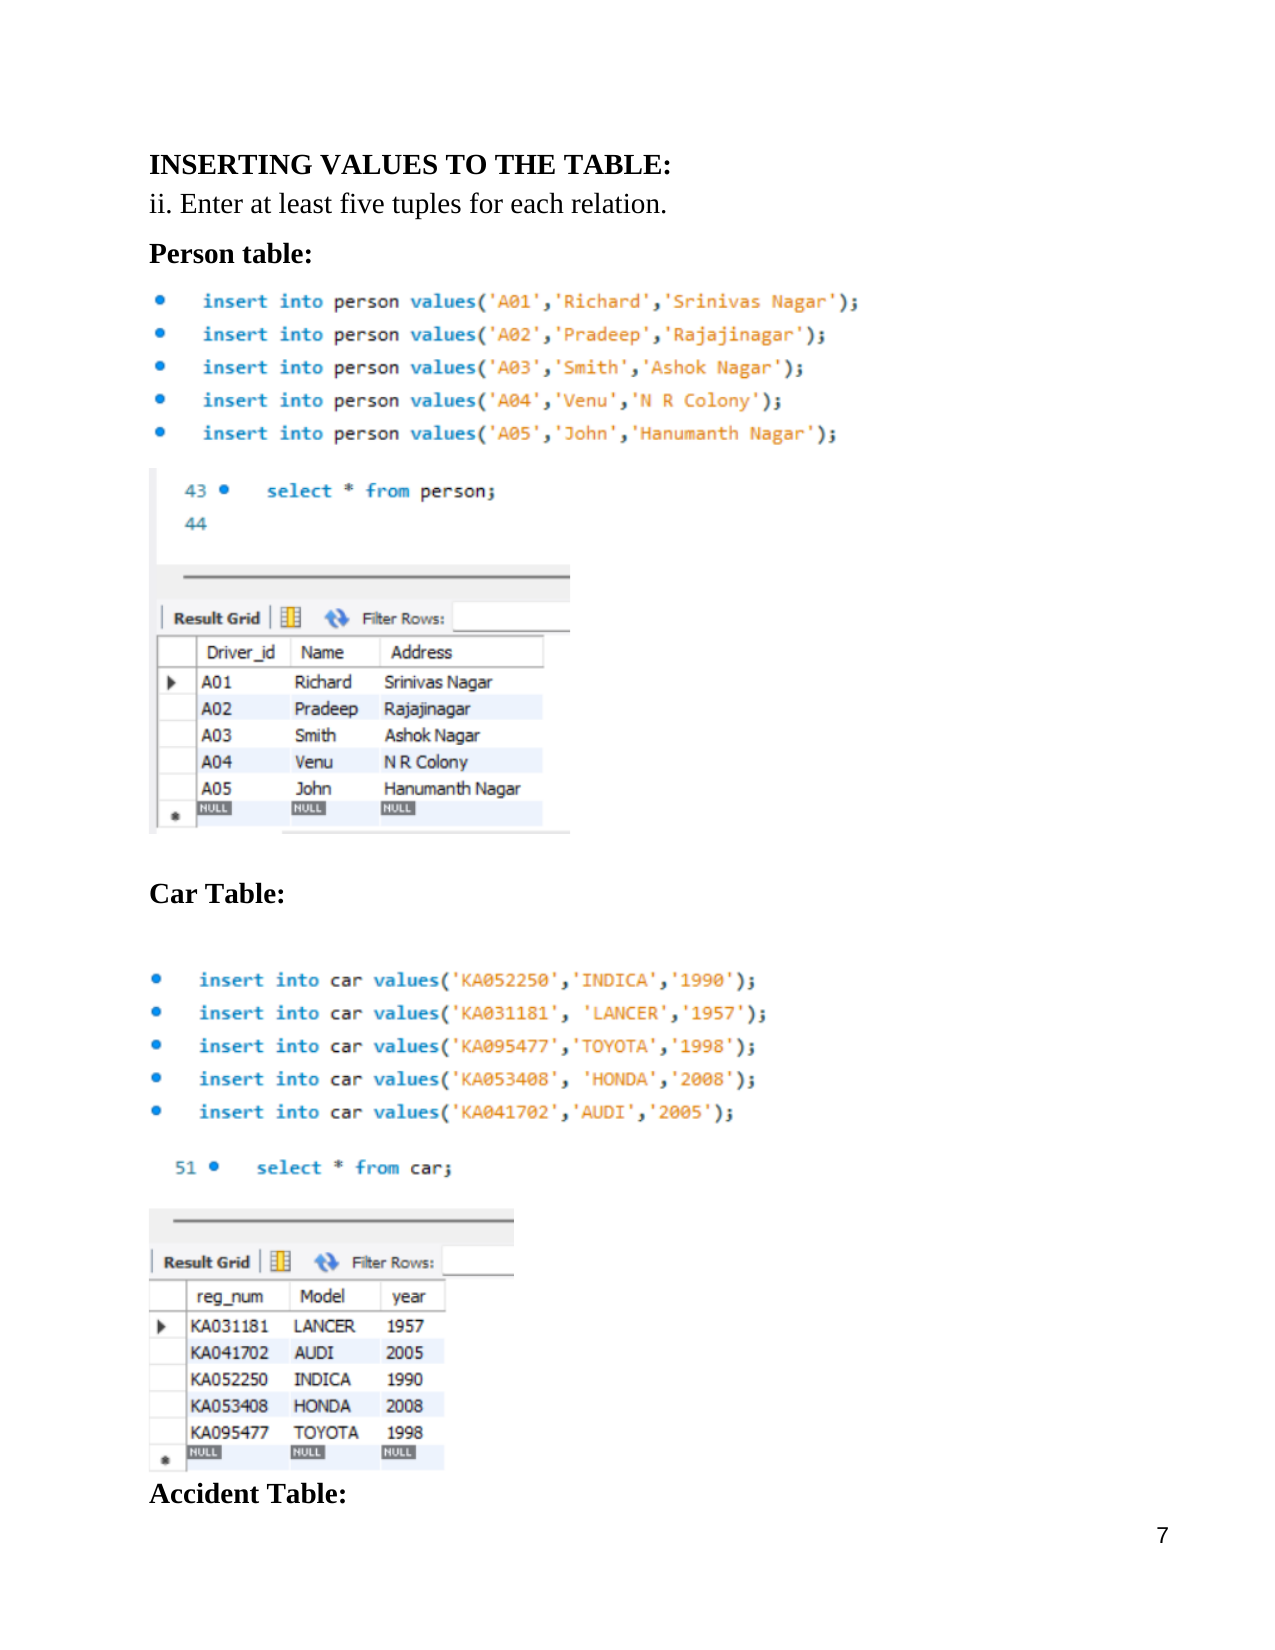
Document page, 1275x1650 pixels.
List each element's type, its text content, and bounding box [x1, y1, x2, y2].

text INSERTING VALUES TO THE TABLE: [149, 147, 1169, 181]
picture [148, 953, 789, 1144]
picture [148, 1147, 514, 1473]
text ii. Enter at least five tuples for each relation. [149, 186, 1058, 220]
picture [148, 275, 891, 465]
text Car Table: [149, 876, 1169, 910]
text Accident Table: [149, 1476, 1169, 1509]
text Person table: [149, 236, 1169, 270]
picture [148, 468, 571, 834]
